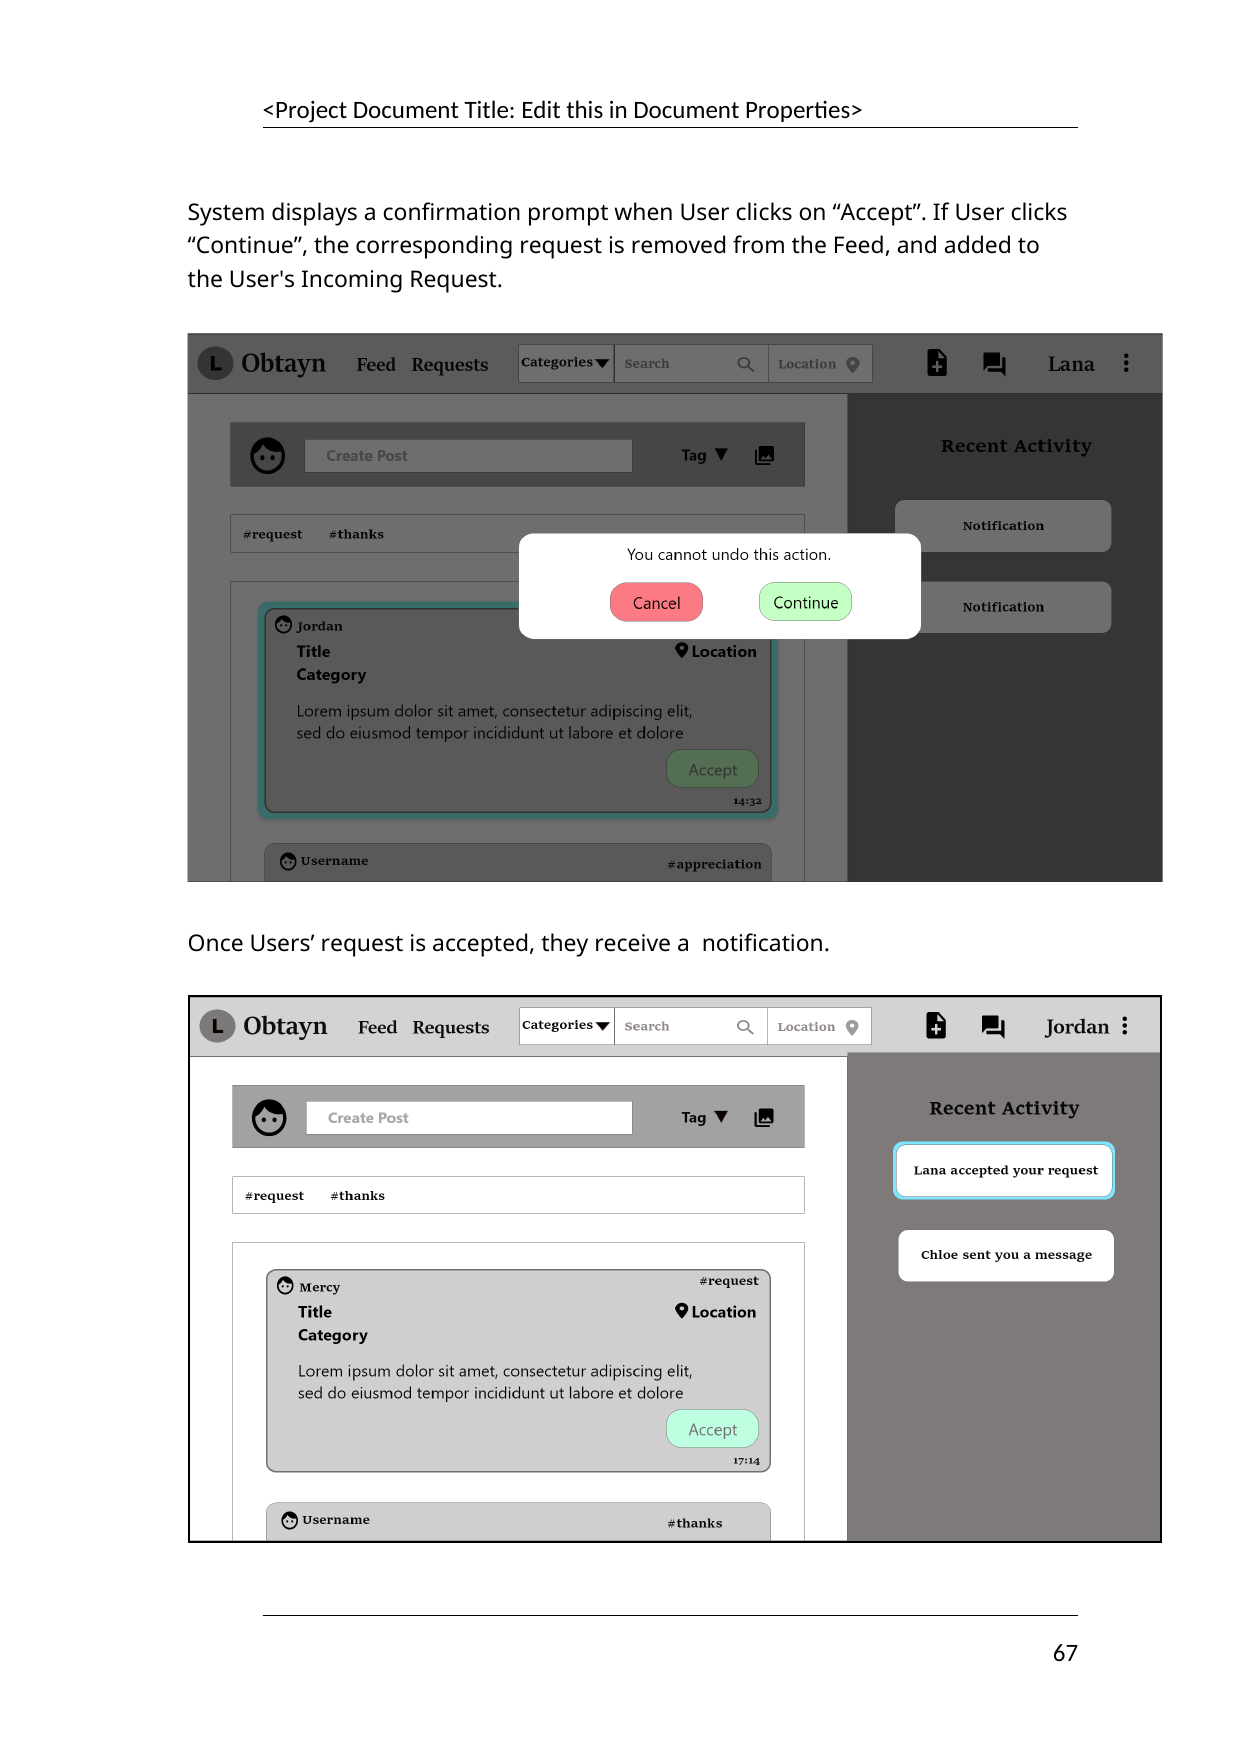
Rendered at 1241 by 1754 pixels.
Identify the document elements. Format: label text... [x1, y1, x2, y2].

text Once Users’ request is accepted, they receive a notification. [187, 927, 1078, 958]
picture [187, 333, 1163, 882]
picture [190, 997, 1160, 1541]
text System displays a confirmation prompt when User clicks on “Accept”. If User clicks “Continue”, the corresponding request is removed from the Feed, and added to the User's Incoming Request. [187, 195, 1078, 294]
